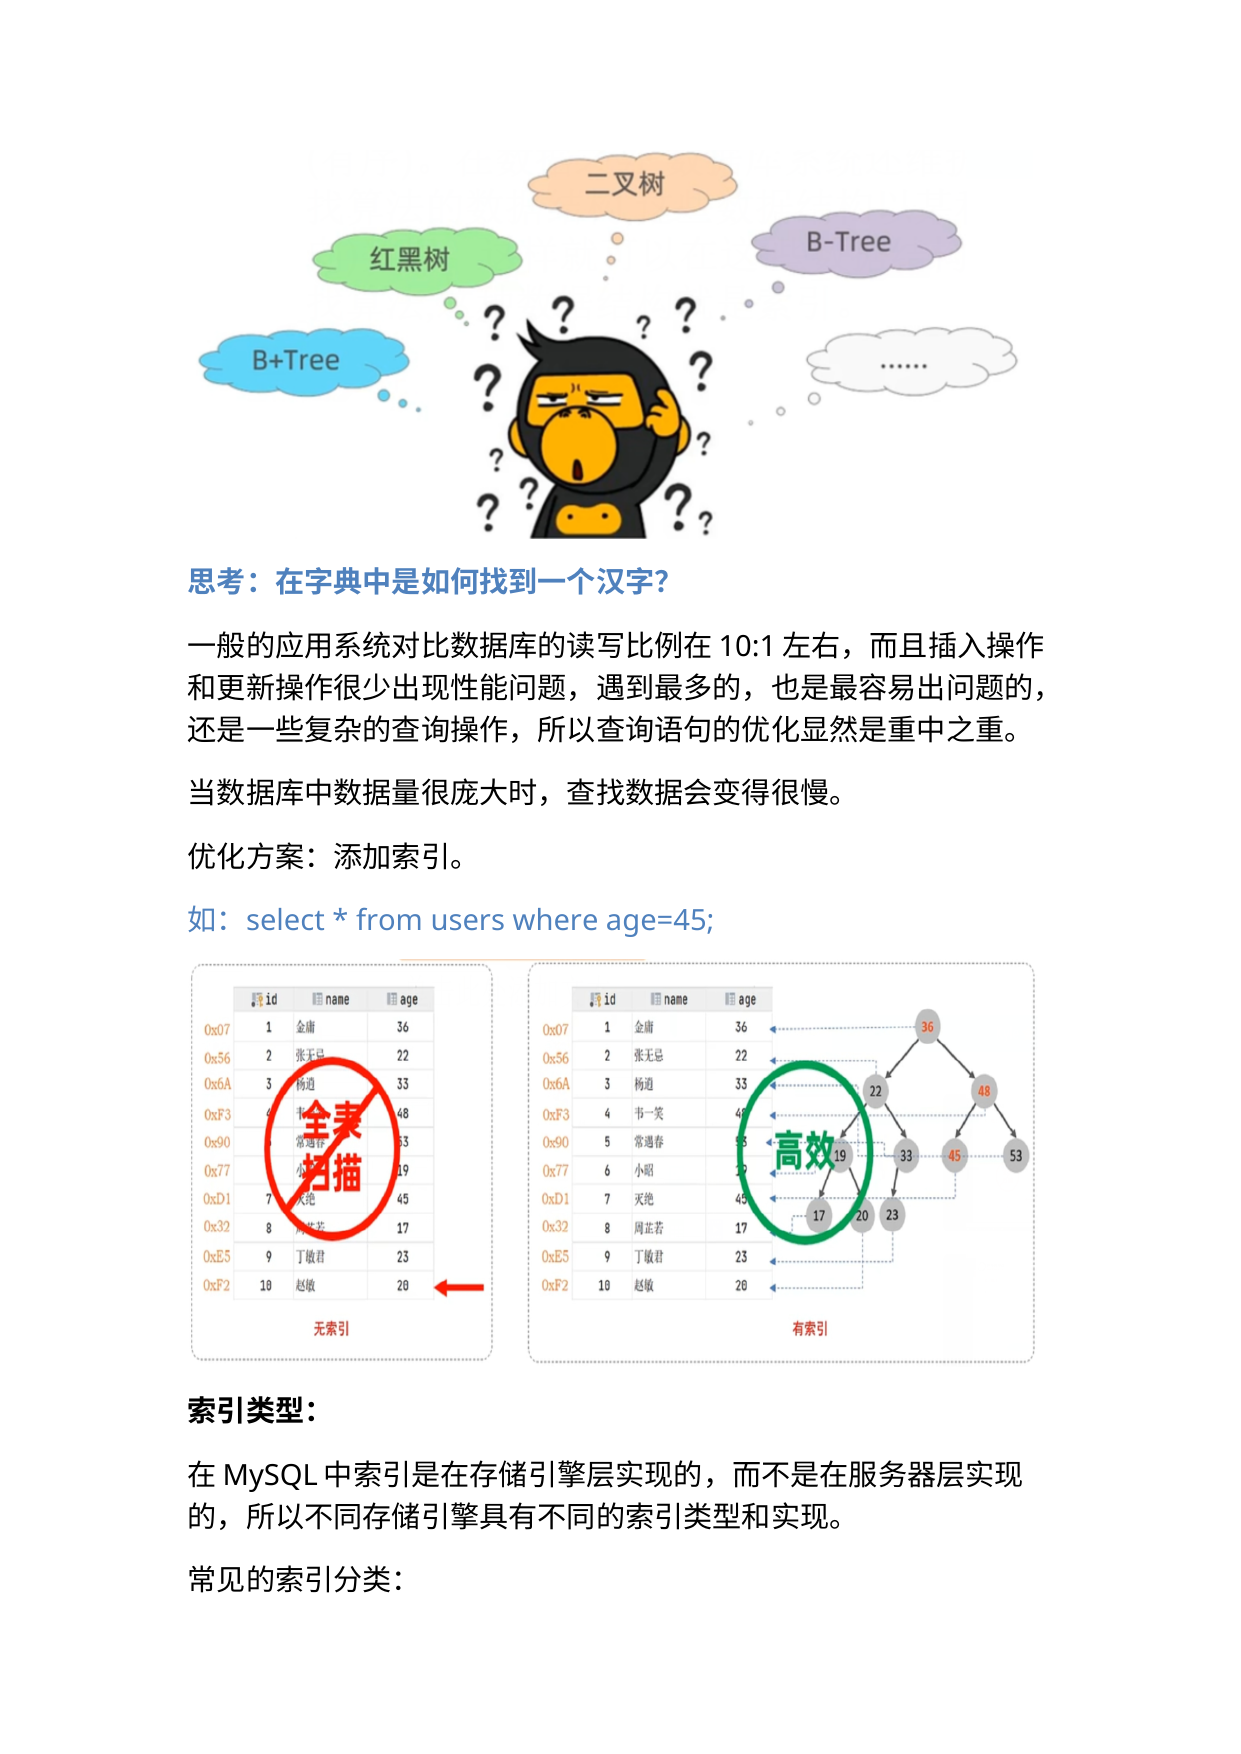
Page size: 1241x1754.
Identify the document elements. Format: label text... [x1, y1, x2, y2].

text 优化方案：添加索引。 [187, 833, 1053, 875]
text 在MySQL中索引是在存储引擎层实现的，而不是在服务器层实现的，所以不同存储引擎具有不同的索引类型和实现。 [187, 1451, 1053, 1536]
text 一般的应用系统对比数据库的读写比例在10:1左右，而且插入操作和更新操作很少出现性能问题，遇到最多的，也是最容易出问题的，还是一些复杂的查询操作，所以查询语句的优化显然是重中之重。 [187, 622, 1053, 749]
text 如：select * from users where age=45; [187, 896, 1053, 939]
text 思考：在字典中是如何找到一个汉字？ [187, 559, 1053, 601]
text 常见的索引分类： [187, 1557, 1053, 1599]
text 当数据库中数据量很庞大时，查找数据会变得很慢。 [187, 770, 1053, 812]
text 索引类型： [187, 1388, 1053, 1430]
picture [187, 150, 1033, 539]
picture [187, 959, 1039, 1367]
